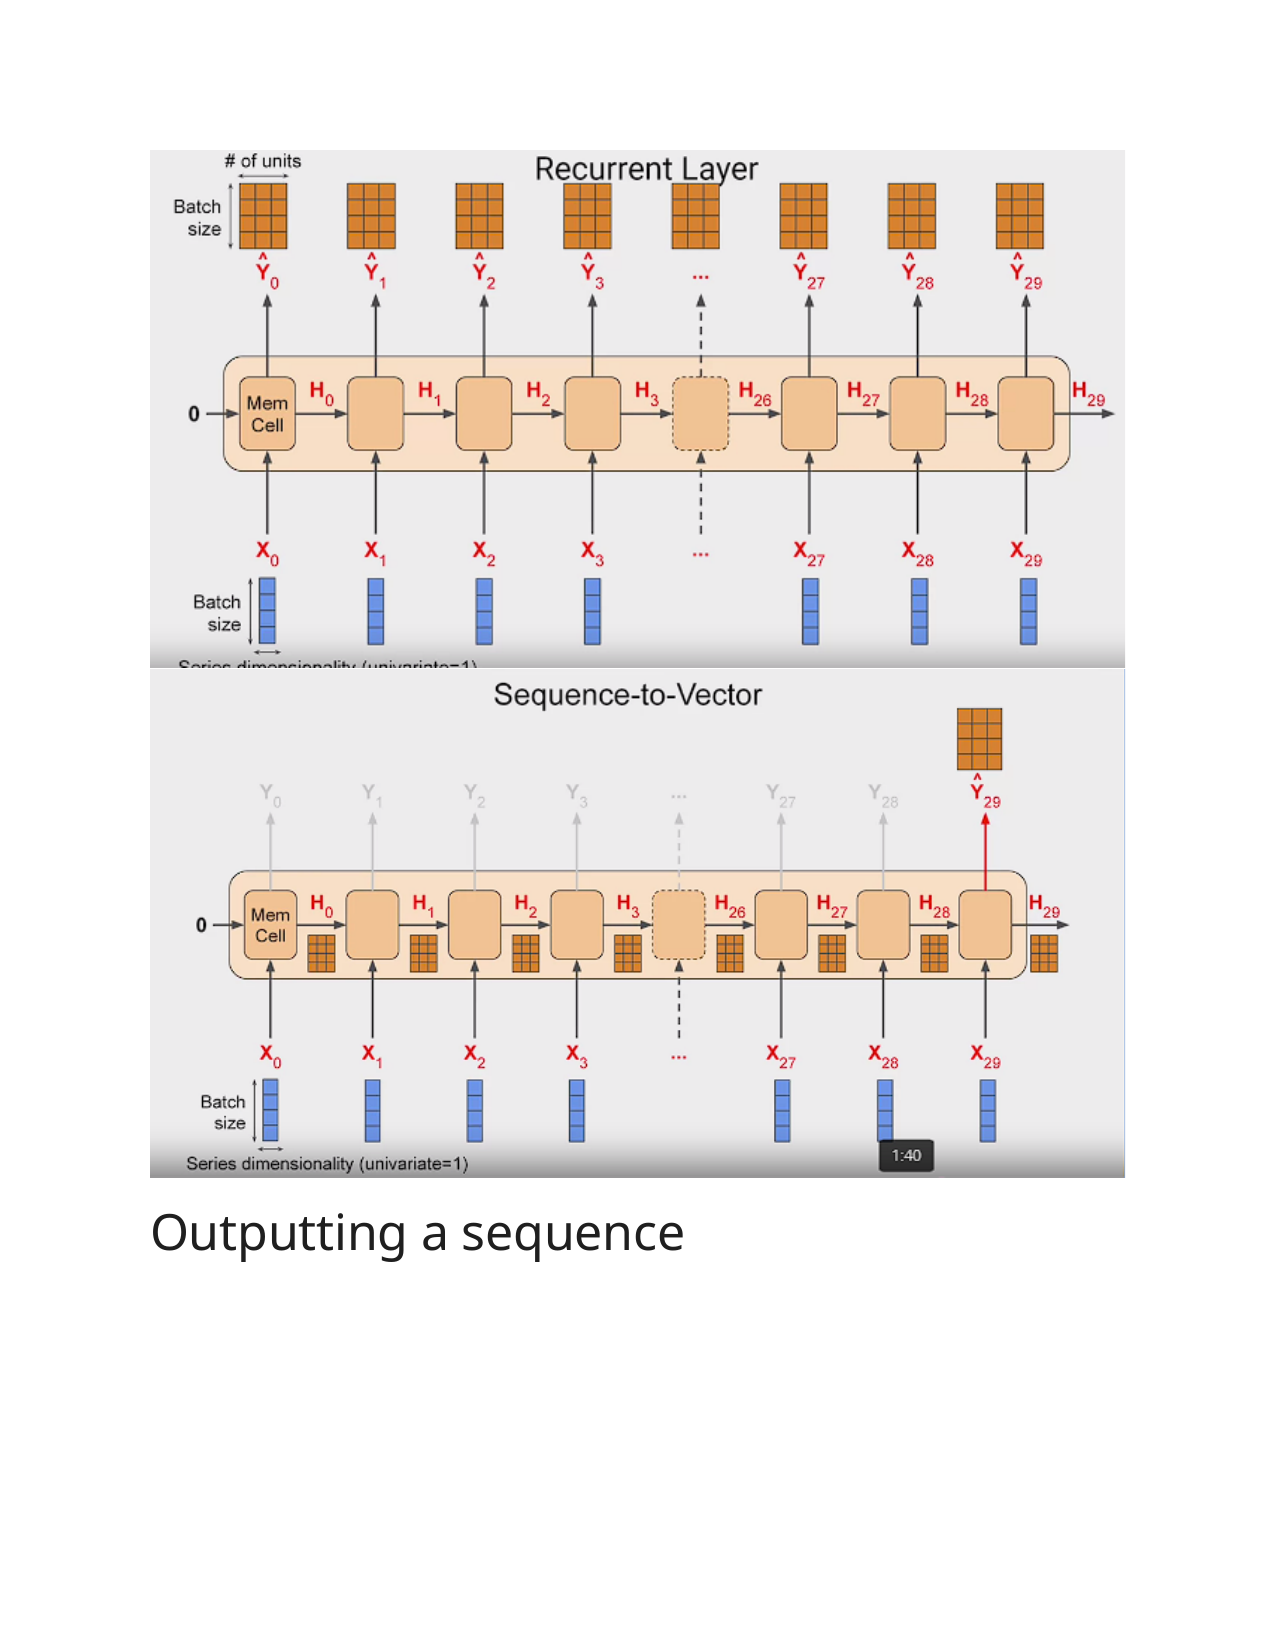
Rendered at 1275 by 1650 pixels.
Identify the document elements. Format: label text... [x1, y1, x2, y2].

subtitle Outputting a sequence [150, 1197, 1125, 1265]
picture [150, 669, 1125, 1178]
picture [150, 150, 1125, 668]
